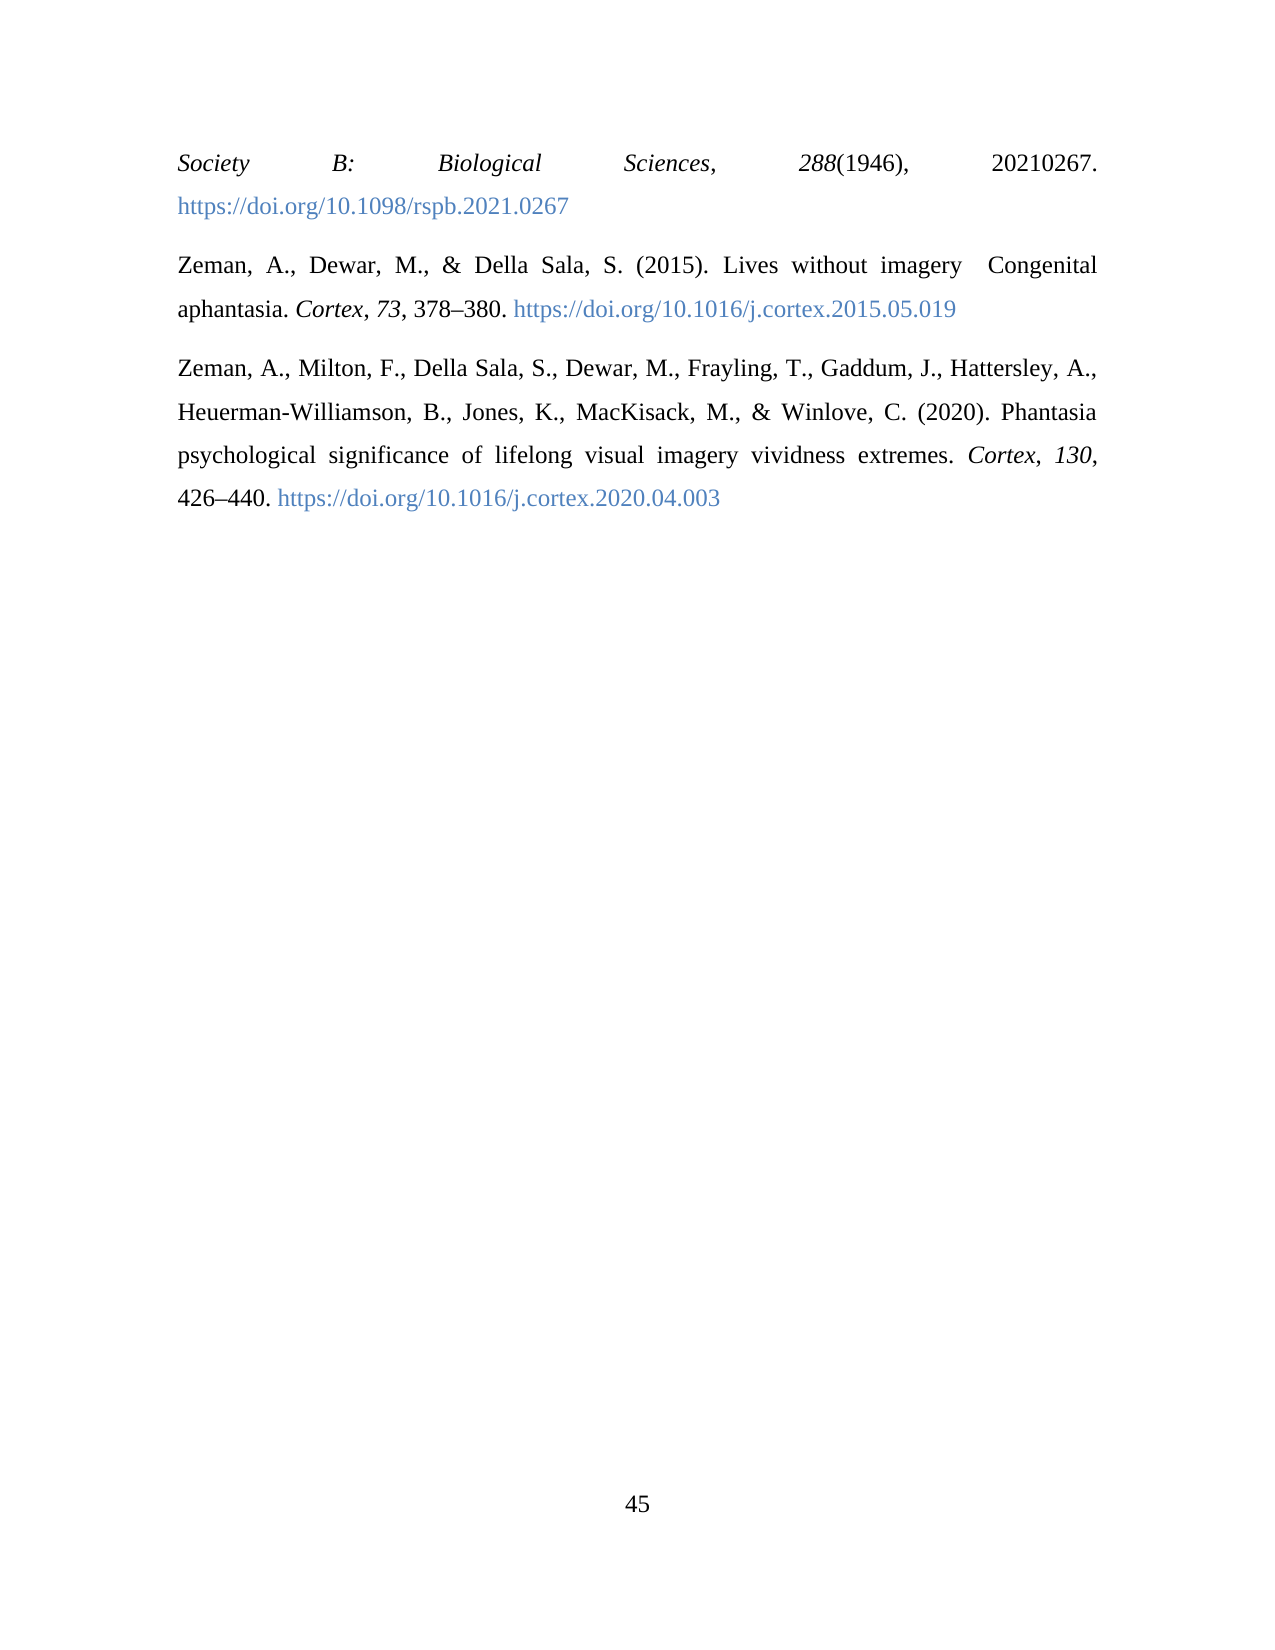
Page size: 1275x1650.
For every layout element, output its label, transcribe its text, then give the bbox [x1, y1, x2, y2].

text Zeman, A., Milton, F., Della Sala, S., Dewar, M., Frayling, T., Gaddum, J., Hattersley, A., Heuerman-Williamson, B., Jones, K., MacKisack, M., & Winlove, C. (2020). Phantasia psychological significance of lifelong visual imagery vividness extremes. Cortex, 130, 426–440. https://doi.org/10.1016/j.cortex.2020.04.003 [177, 353, 1098, 512]
text Zeman, A., Dewar, M., & Della Sala, S. (2015). Lives without imagery Congenital aphantasia. Cortex, 73, 378–380. https://doi.org/10.1016/j.cortex.2015.05.019 [177, 251, 1098, 322]
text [177, 148, 1098, 219]
